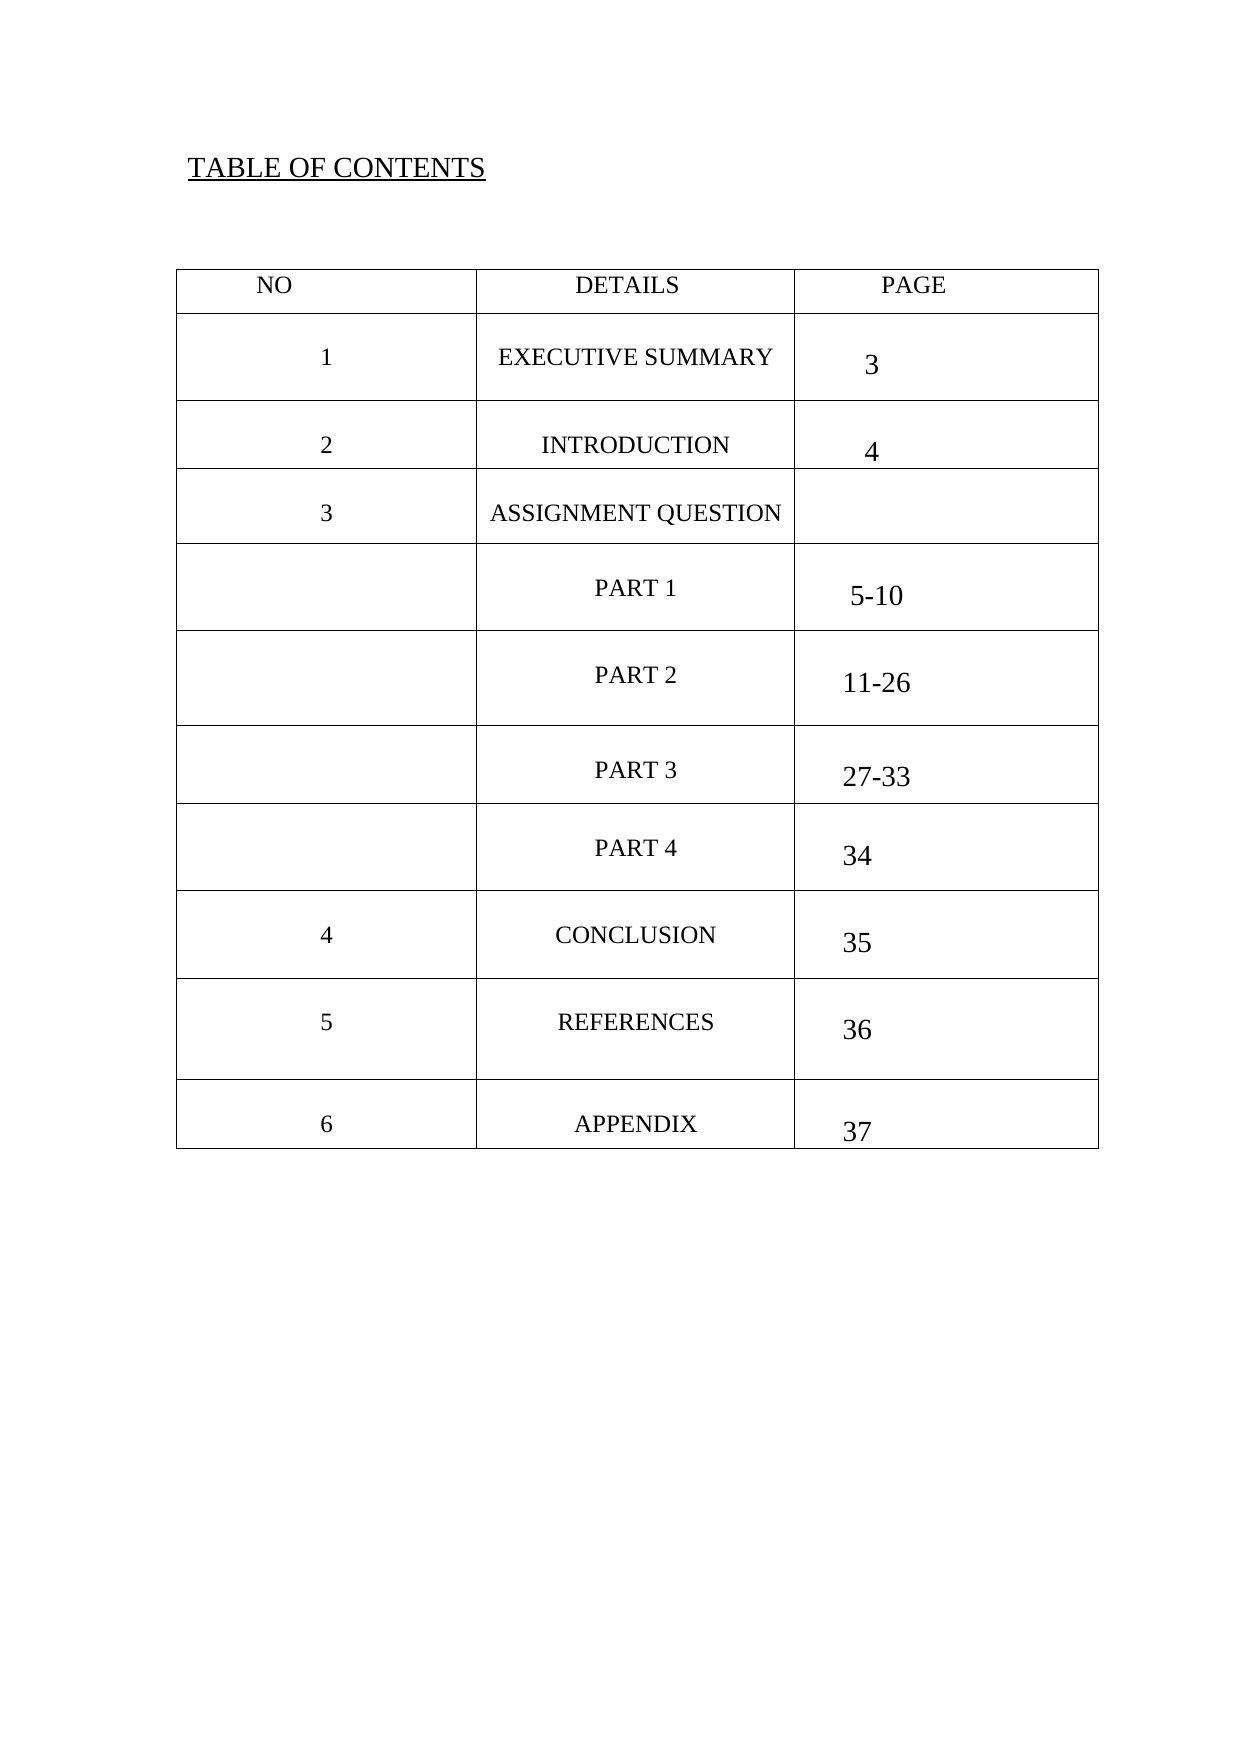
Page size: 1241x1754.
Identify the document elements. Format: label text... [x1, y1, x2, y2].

table_cell [177, 726, 476, 803]
table_cell 37 [795, 1080, 1098, 1147]
table_cell [177, 544, 476, 630]
table_cell 1 [177, 314, 476, 400]
table_header DETAILS [477, 270, 794, 313]
table_cell PART 2 [477, 631, 794, 725]
table_cell REFERENCES [477, 979, 794, 1079]
table_cell 35 [795, 891, 1098, 978]
table_cell PART 3 [477, 726, 794, 803]
table_cell ASSIGNMENT QUESTION [477, 469, 794, 543]
table_cell [795, 469, 1098, 543]
table_cell INTRODUCTION [477, 401, 794, 468]
table_cell 6 [177, 1080, 476, 1147]
table_cell 36 [795, 979, 1098, 1079]
table_cell 27-33 [795, 726, 1098, 803]
table_cell PART 4 [477, 804, 794, 890]
table_cell [177, 804, 476, 890]
table_cell 3 [177, 469, 476, 543]
table_cell CONCLUSION [477, 891, 794, 978]
table_cell 3 [795, 314, 1098, 400]
table_cell 11-26 [795, 631, 1098, 725]
table_cell APPENDIX [477, 1080, 794, 1147]
table_header NO [177, 270, 476, 313]
table_cell 4 [795, 401, 1098, 468]
table_header PAGE [795, 270, 1098, 313]
table_cell PART 1 [477, 544, 794, 630]
table_cell EXECUTIVE SUMMARY [477, 314, 794, 400]
table_cell 5-10 [795, 544, 1098, 630]
table_cell 2 [177, 401, 476, 468]
table_cell 34 [795, 804, 1098, 890]
text TABLE OF CONTENTS [187, 150, 1053, 183]
table_cell 4 [177, 891, 476, 978]
table_cell 5 [177, 979, 476, 1079]
table_cell [177, 631, 476, 725]
